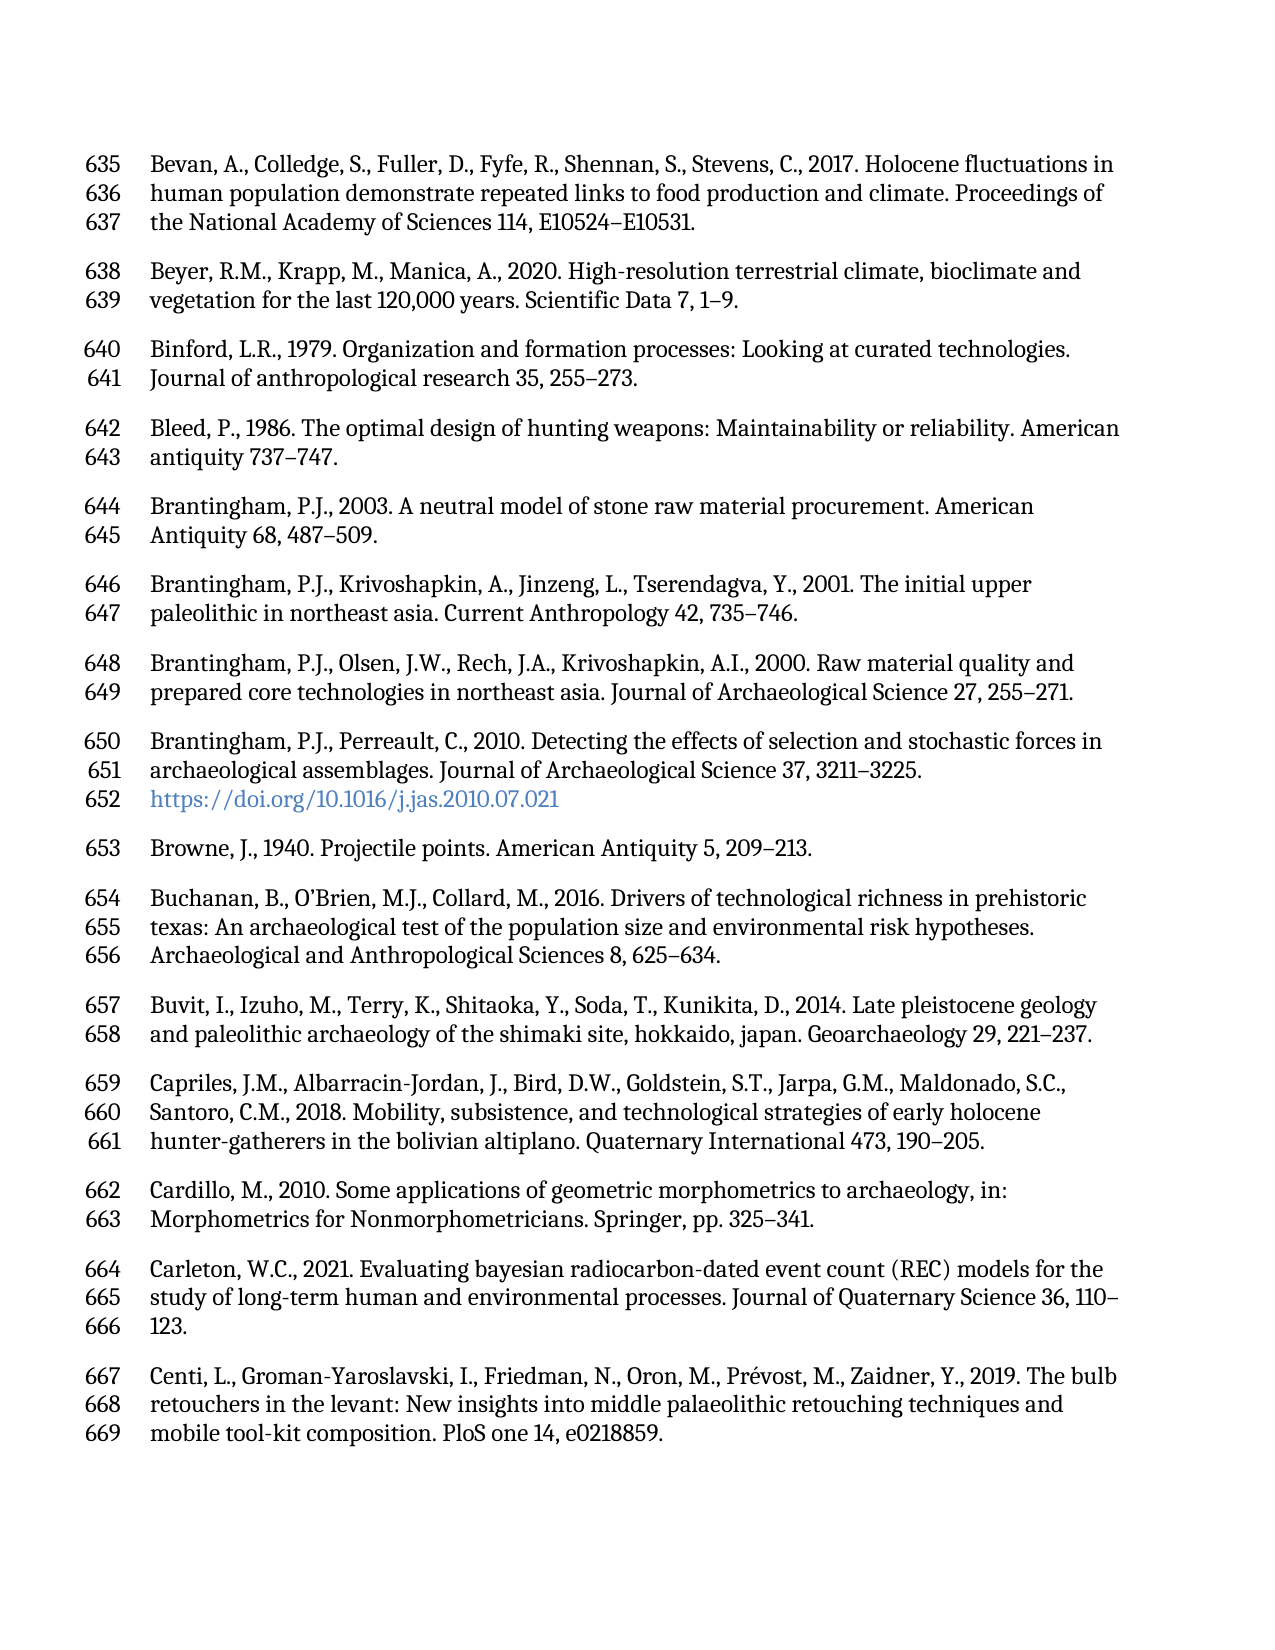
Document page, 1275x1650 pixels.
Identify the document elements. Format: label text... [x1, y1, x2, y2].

text Beyer, R.M., Krapp, M., Manica, A., 2020. High-resolution terrestrial climate, bioclimate and vegetation for the last 120,000 years. Scientific Data 7, 1–9. [150, 257, 1125, 314]
text Carleton, W.C., 2021. Evaluating bayesian radiocarbon-dated event count (REC) models for the study of long-term human and environmental processes. Journal of Quaternary Science 36, 110–123. [150, 1254, 1125, 1341]
text Capriles, J.M., Albarracin-Jordan, J., Bird, D.W., Goldstein, S.T., Jarpa, G.M., Maldonado, S.C., Santoro, C.M., 2018. Mobility, subsistence, and technological strategies of early holocene hunter-gatherers in the bolivian altiplano. Quaternary International 473, 190–205. [150, 1069, 1125, 1155]
text Bevan, A., Colledge, S., Fuller, D., Fyfe, R., Shennan, S., Stevens, C., 2017. Holocene fluctuations in human population demonstrate repeated links to food production and climate. Proceedings of the National Academy of Sciences 114, E10524–E10531. [150, 150, 1125, 236]
text Brantingham, P.J., Olsen, J.W., Rech, J.A., Krivoshapkin, A.I., 2000. Raw material quality and prepared core technologies in northeast asia. Journal of Archaeological Science 27, 255–271. [150, 649, 1125, 706]
text Buchanan, B., O’Brien, M.J., Collard, M., 2016. Drivers of technological richness in prehistoric texas: An archaeological test of the population size and environmental risk hypotheses. Archaeological and Anthropological Sciences 8, 625–634. [150, 884, 1125, 970]
text Browne, J., 1940. Projectile points. American Antiquity 5, 209–213. [150, 834, 1125, 863]
text Cardillo, M., 2010. Some applications of geometric morphometrics to archaeology, in: Morphometrics for Nonmorphometricians. Springer, pp. 325–341. [150, 1176, 1125, 1234]
text Buvit, I., Izuho, M., Terry, K., Shitaoka, Y., Soda, T., Kunikita, D., 2014. Late pleistocene geology and paleolithic archaeology of the shimaki site, hokkaido, japan. Geoarchaeology 29, 221–237. [150, 991, 1125, 1048]
text Binford, L.R., 1979. Organization and formation processes: Looking at curated technologies. Journal of anthropological research 35, 255–273. [150, 335, 1125, 393]
text Brantingham, P.J., 2003. A neutral model of stone raw material procurement. American Antiquity 68, 487–509. [150, 492, 1125, 549]
text Brantingham, P.J., Krivoshapkin, A., Jinzeng, L., Tserendagva, Y., 2001. The initial upper paleolithic in northeast asia. Current Anthropology 42, 735–746. [150, 570, 1125, 628]
text Bleed, P., 1986. The optimal design of hunting weapons: Maintainability or reliability. American antiquity 737–747. [150, 414, 1125, 471]
text Brantingham, P.J., Perreault, C., 2010. Detecting the effects of selection and stochastic forces in archaeological assemblages. Journal of Archaeological Science 37, 3211–3225. https://doi.org/10.1016/j.jas.2010.07.021 [150, 727, 1125, 813]
text Centi, L., Groman-Yaroslavski, I., Friedman, N., Oron, M., Prévost, M., Zaidner, Y., 2019. The bulb retouchers in the levant: New insights into middle palaeolithic retouching techniques and mobile tool-kit composition. PloS one 14, e0218859. [150, 1362, 1125, 1448]
